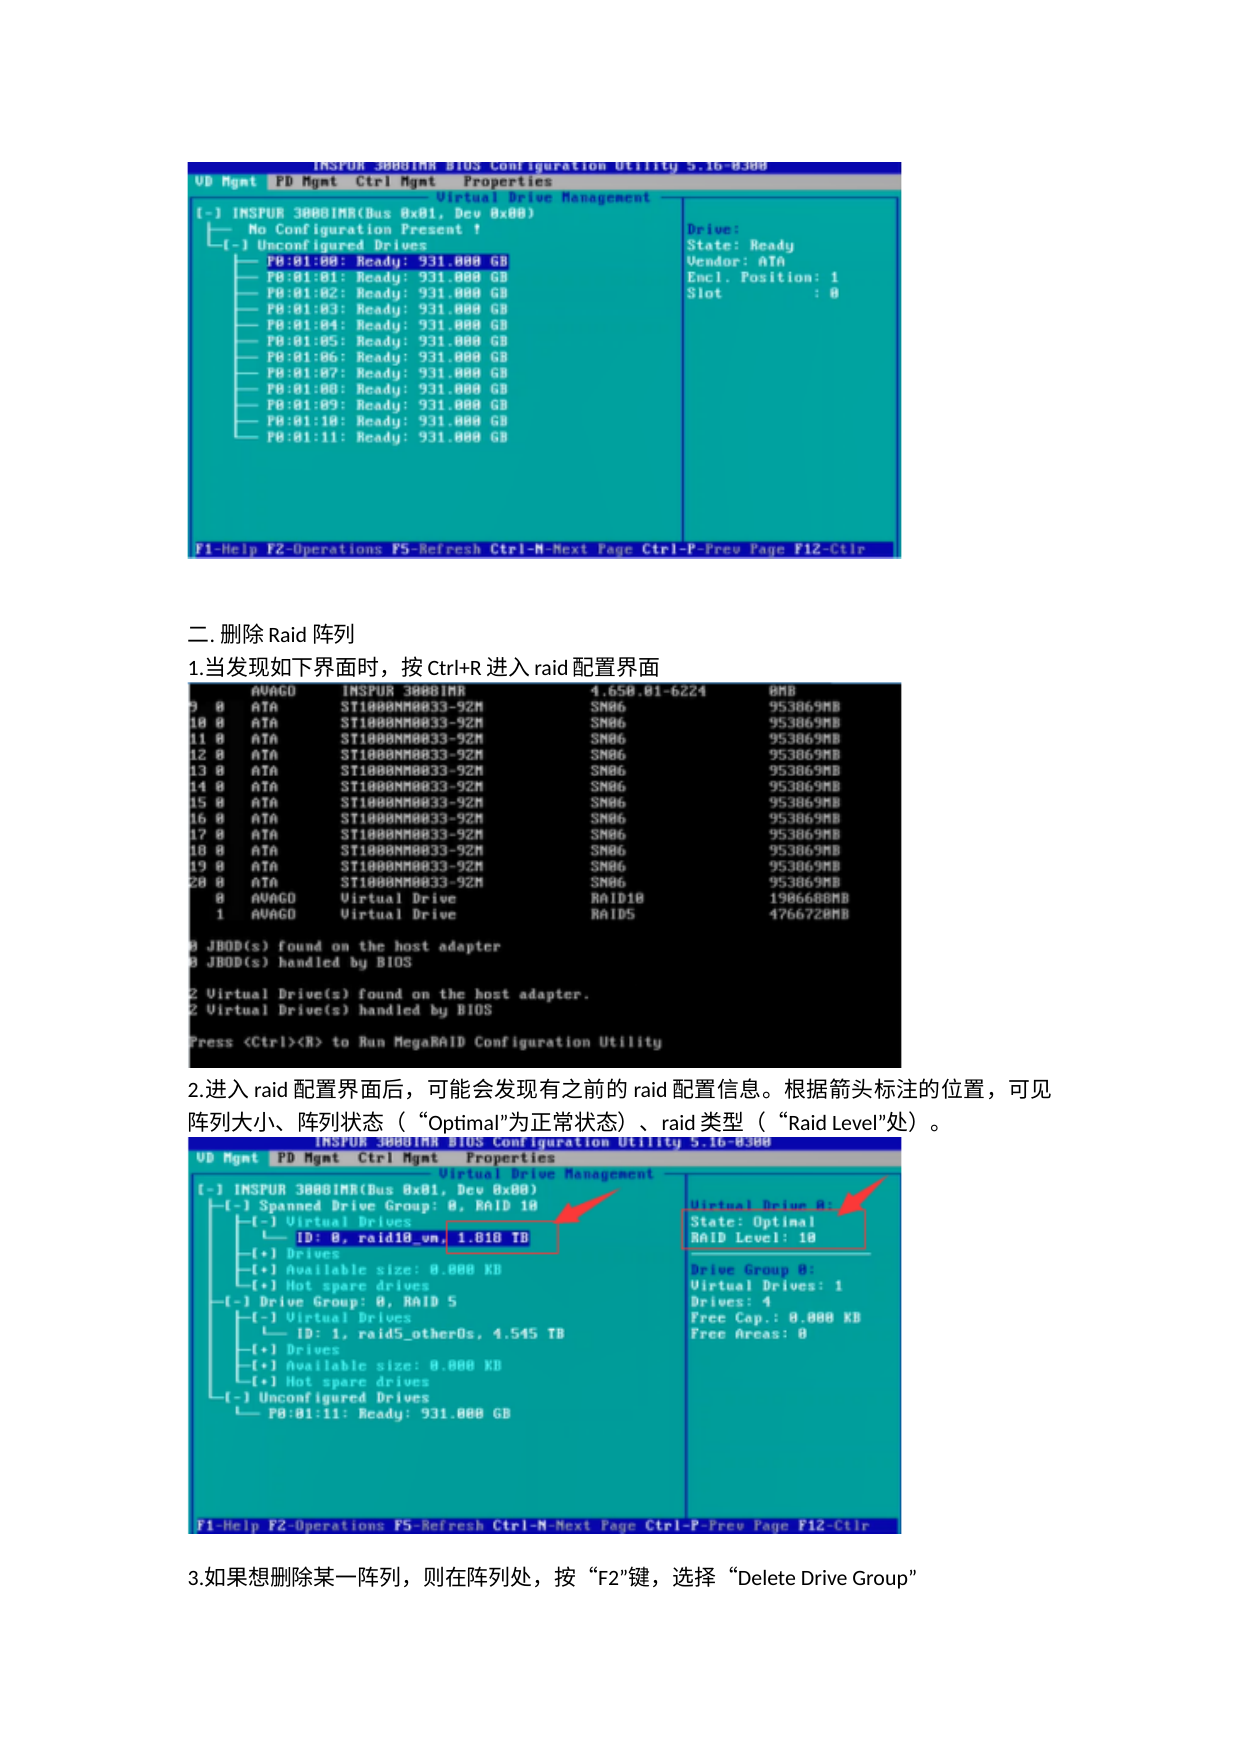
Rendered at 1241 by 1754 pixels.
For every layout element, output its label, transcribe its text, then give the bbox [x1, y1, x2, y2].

text 2.进入raid配置界面后，可能会发现有之前的raid配置信息。根据箭头标注的位置，可见阵列大小、阵列状态（“Optimal”为正常状态）、raid 类型（“Raid Level”处）。 [187, 1072, 1053, 1137]
text 1.当发现如下界面时，按Ctrl+R进入raid配置界面 [187, 649, 1053, 682]
picture [187, 162, 902, 559]
text 3.如果想删除某一阵列，则在阵列处，按“F2”键，选择“Delete Drive Group” [187, 1559, 1053, 1592]
picture [187, 1137, 902, 1534]
picture [187, 682, 902, 1068]
text 二. 删除Raid 阵列 [187, 617, 1053, 649]
